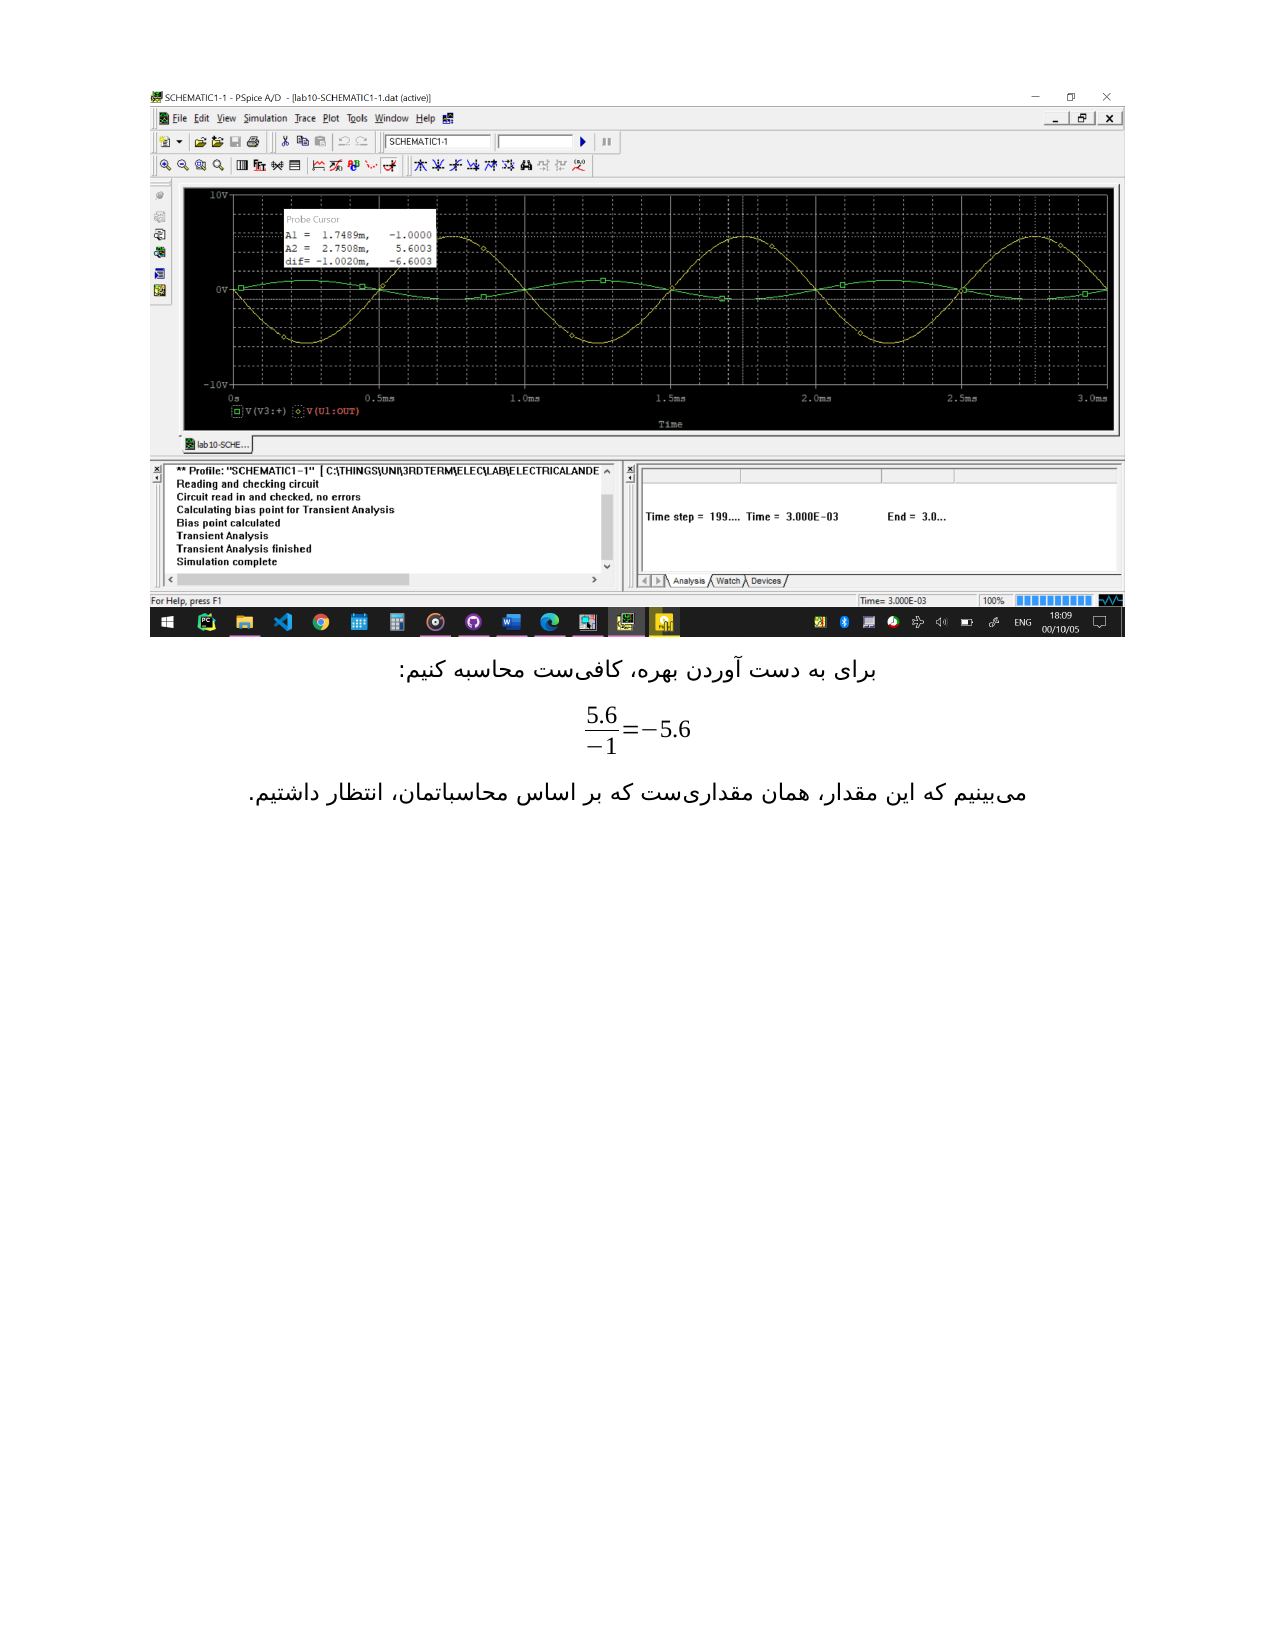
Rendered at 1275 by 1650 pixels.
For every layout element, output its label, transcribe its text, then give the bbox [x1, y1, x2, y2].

picture [150, 88, 1125, 637]
text می‌بینیم که این مقدار، همان مقداری‌ست که بر اساس محاسباتمان، انتظار داشتیم. [150, 779, 1125, 806]
text برای به دست آوردن بهره، کافی‌ست محاسبه کنیم: [150, 656, 1125, 683]
